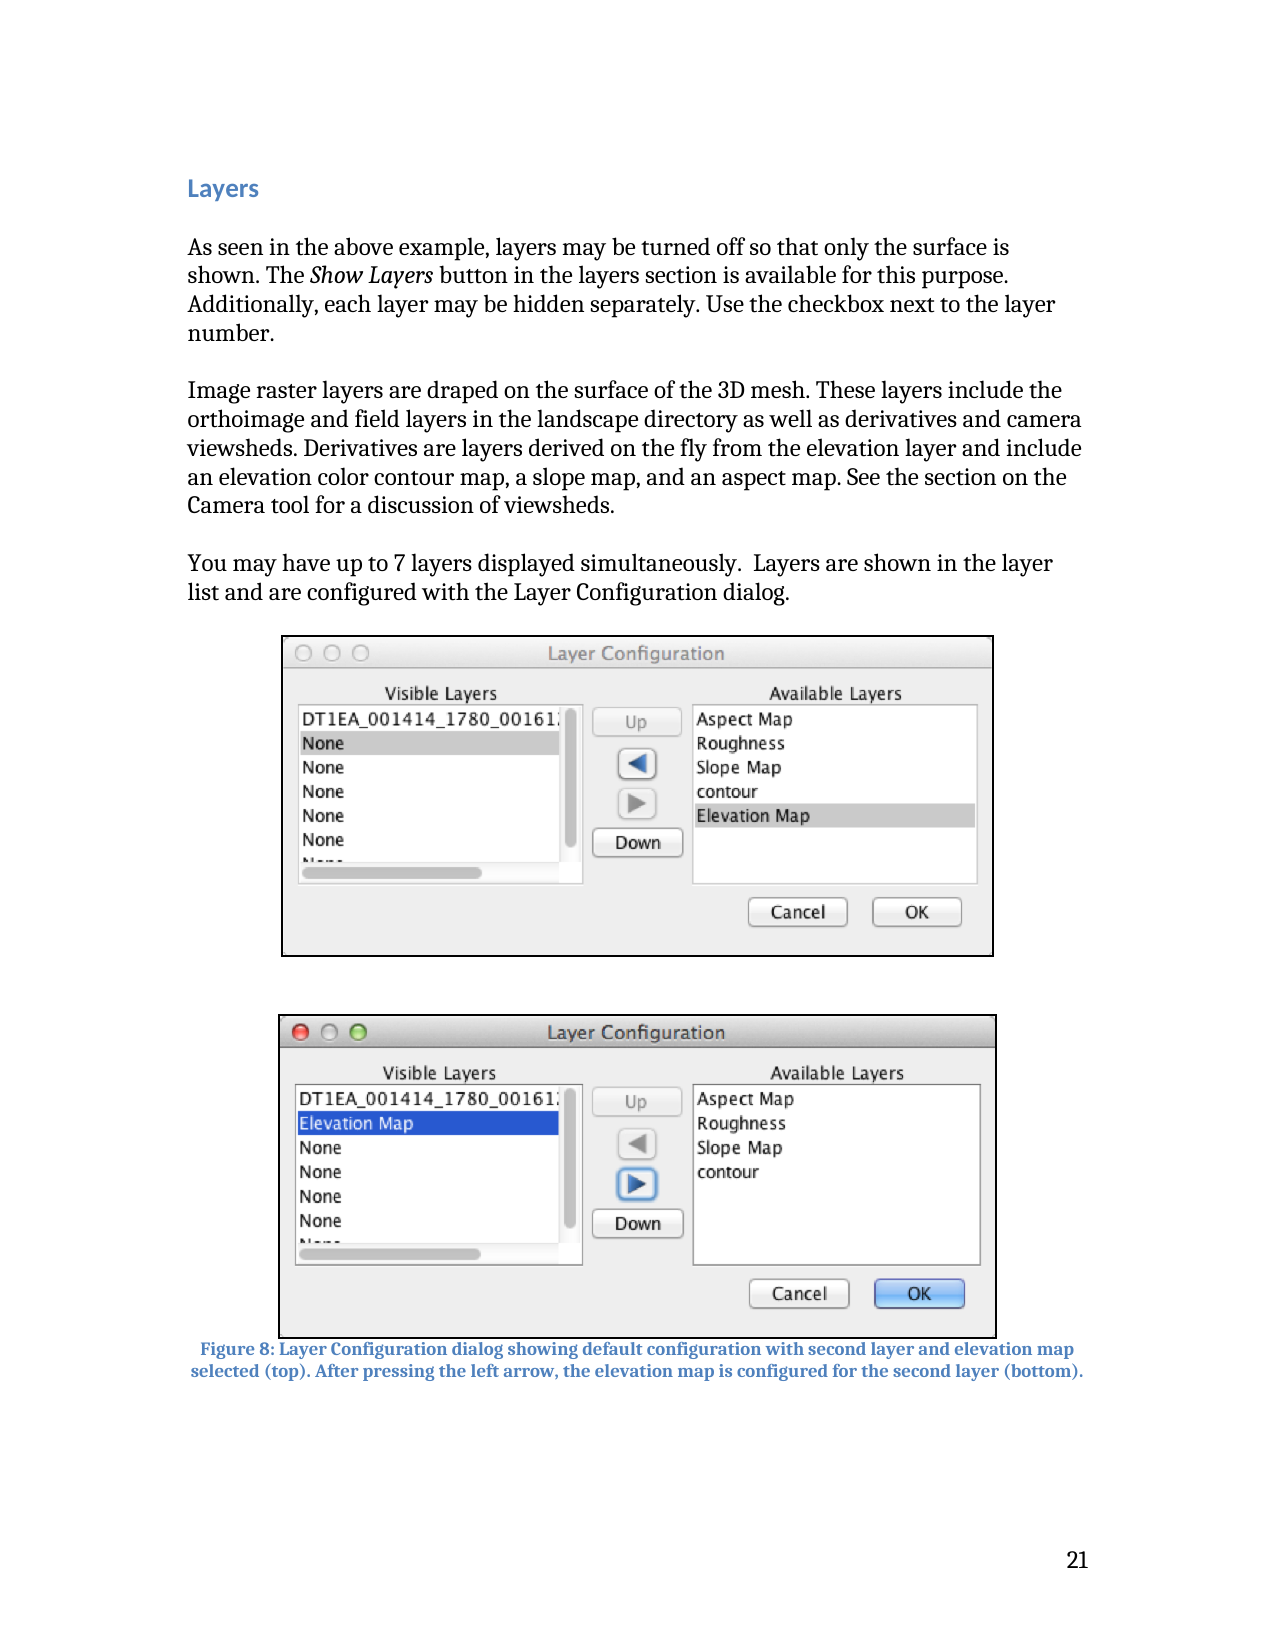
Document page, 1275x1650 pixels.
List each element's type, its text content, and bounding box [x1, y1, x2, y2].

text As seen in the above example, layers may be turned off so that only the surface is shown. The Show Layers button in the layers section is available for this purpose. Additionally, each layer may be hidden separately. Use the checkbox next to the layer number. [187, 233, 1087, 348]
picture [280, 1016, 995, 1337]
text You may have up to 7 layers displayed simultaneously. Layers are shown in the layer list and are configured with the Layer Configuration dialog. [187, 549, 1087, 606]
subtitle Layers [187, 171, 1087, 204]
text Image raster layers are draped on the surface of the 3D mesh. These layers include the orthoimage and field layers in the landscape directory as well as derivatives and camera viewsheds. Derivatives are layers derived on the fly from the elevation layer and include an elevation color contour map, a slope map, and an aspect map. See the section on the Camera tool for a discussion of viewsheds. [187, 376, 1087, 520]
text Figure 8: Layer Configuration dialog showing default configuration with second layer and elevation map selected (top). After pressing the left arrow, the elevation map is configured for the second layer (bottom). [187, 1339, 1087, 1382]
picture [283, 637, 992, 955]
